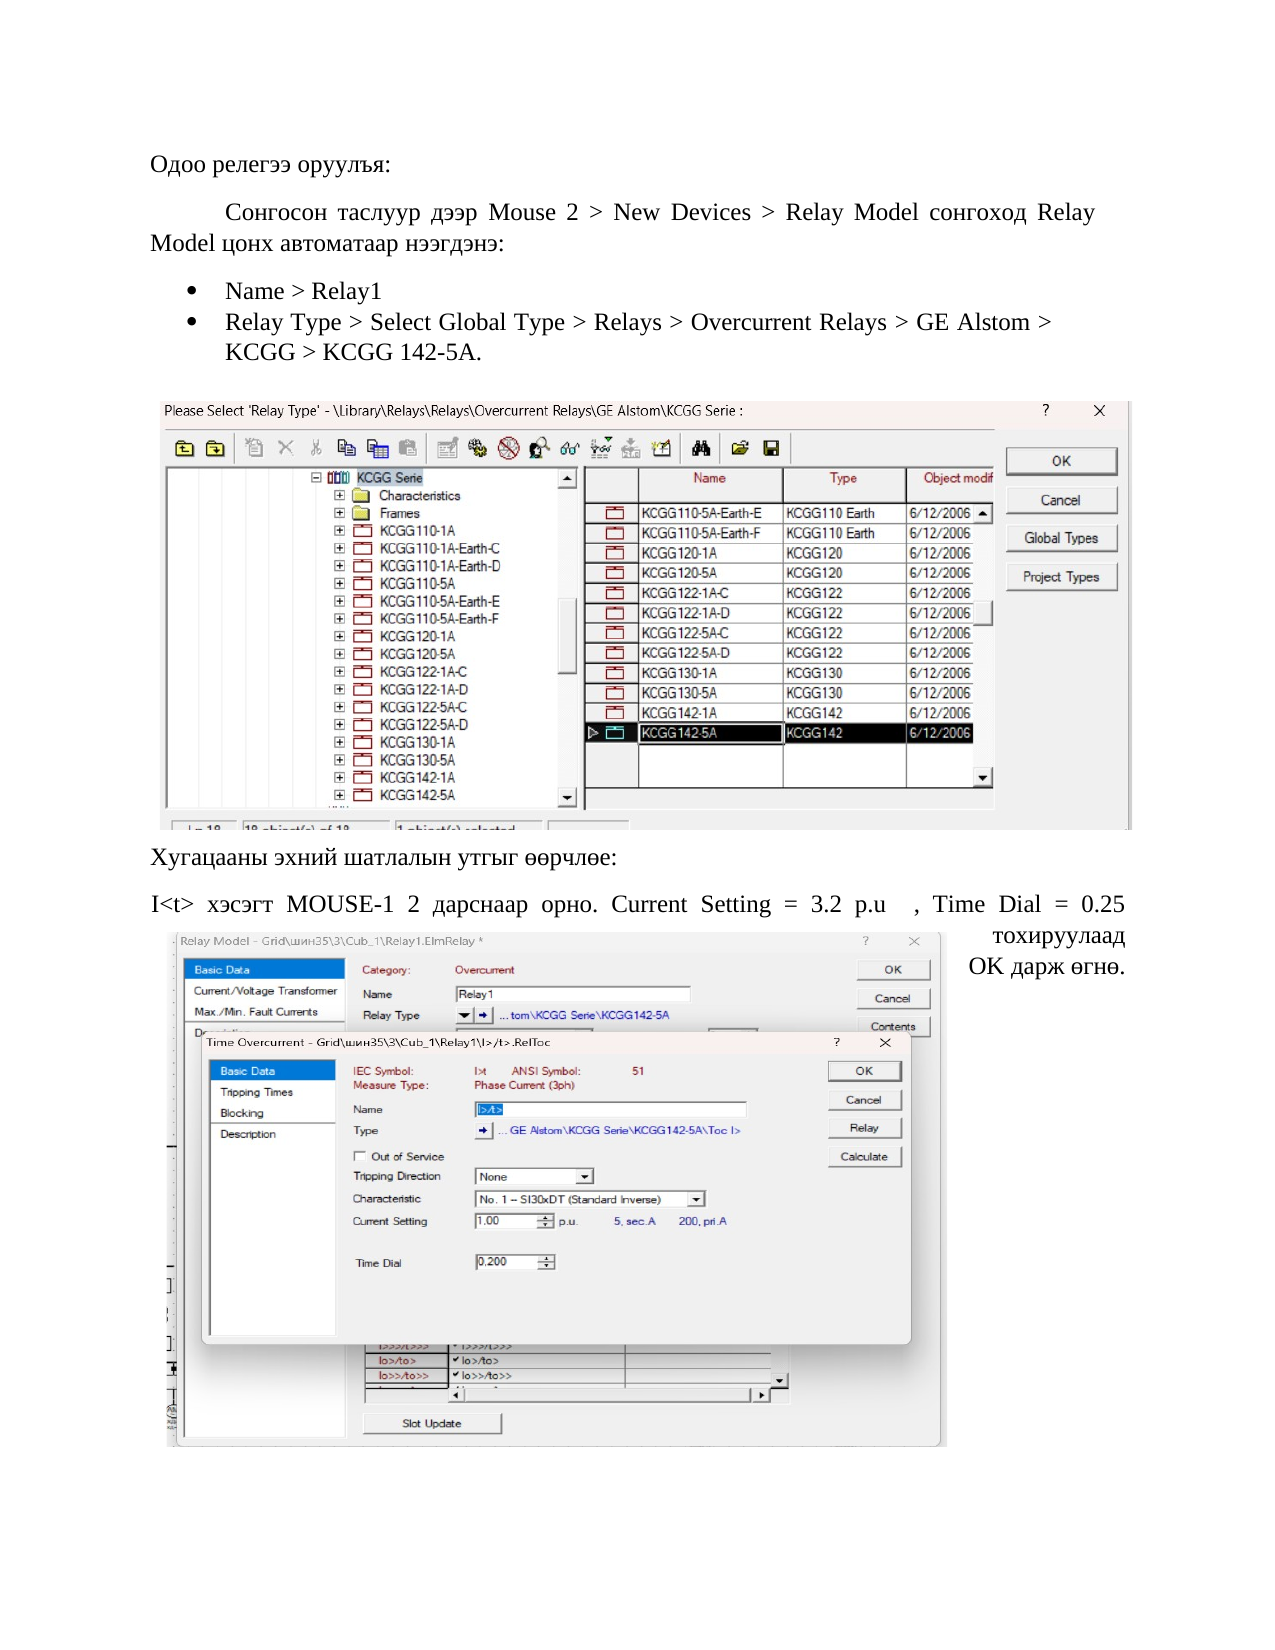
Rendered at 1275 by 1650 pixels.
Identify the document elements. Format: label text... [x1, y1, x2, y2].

text Сонгосон таслуур дээр Mouse 2 > New Devices > Relay Model сонгоход Relay Model цонх автоматаар нээгдэнэ: [150, 197, 1148, 257]
picture [159, 401, 1133, 830]
picture [166, 932, 948, 1447]
list Name > Relay1 [187, 276, 1148, 304]
text тохируулаад OK дарж өгнө. [964, 920, 1125, 980]
text Одоо релегээ оруулъя: [150, 149, 1148, 178]
list Relay Type > Select Global Type > Relays > Overcurrent Relays > GE Alstom > KCGG > KCGG 142-5A. [187, 307, 1124, 366]
text I<t> хэсэгт MOUSE-1 2 дарснаар орно. Current Setting = 3.2 p.u , Time Dial = 0.25 [131, 889, 1125, 918]
